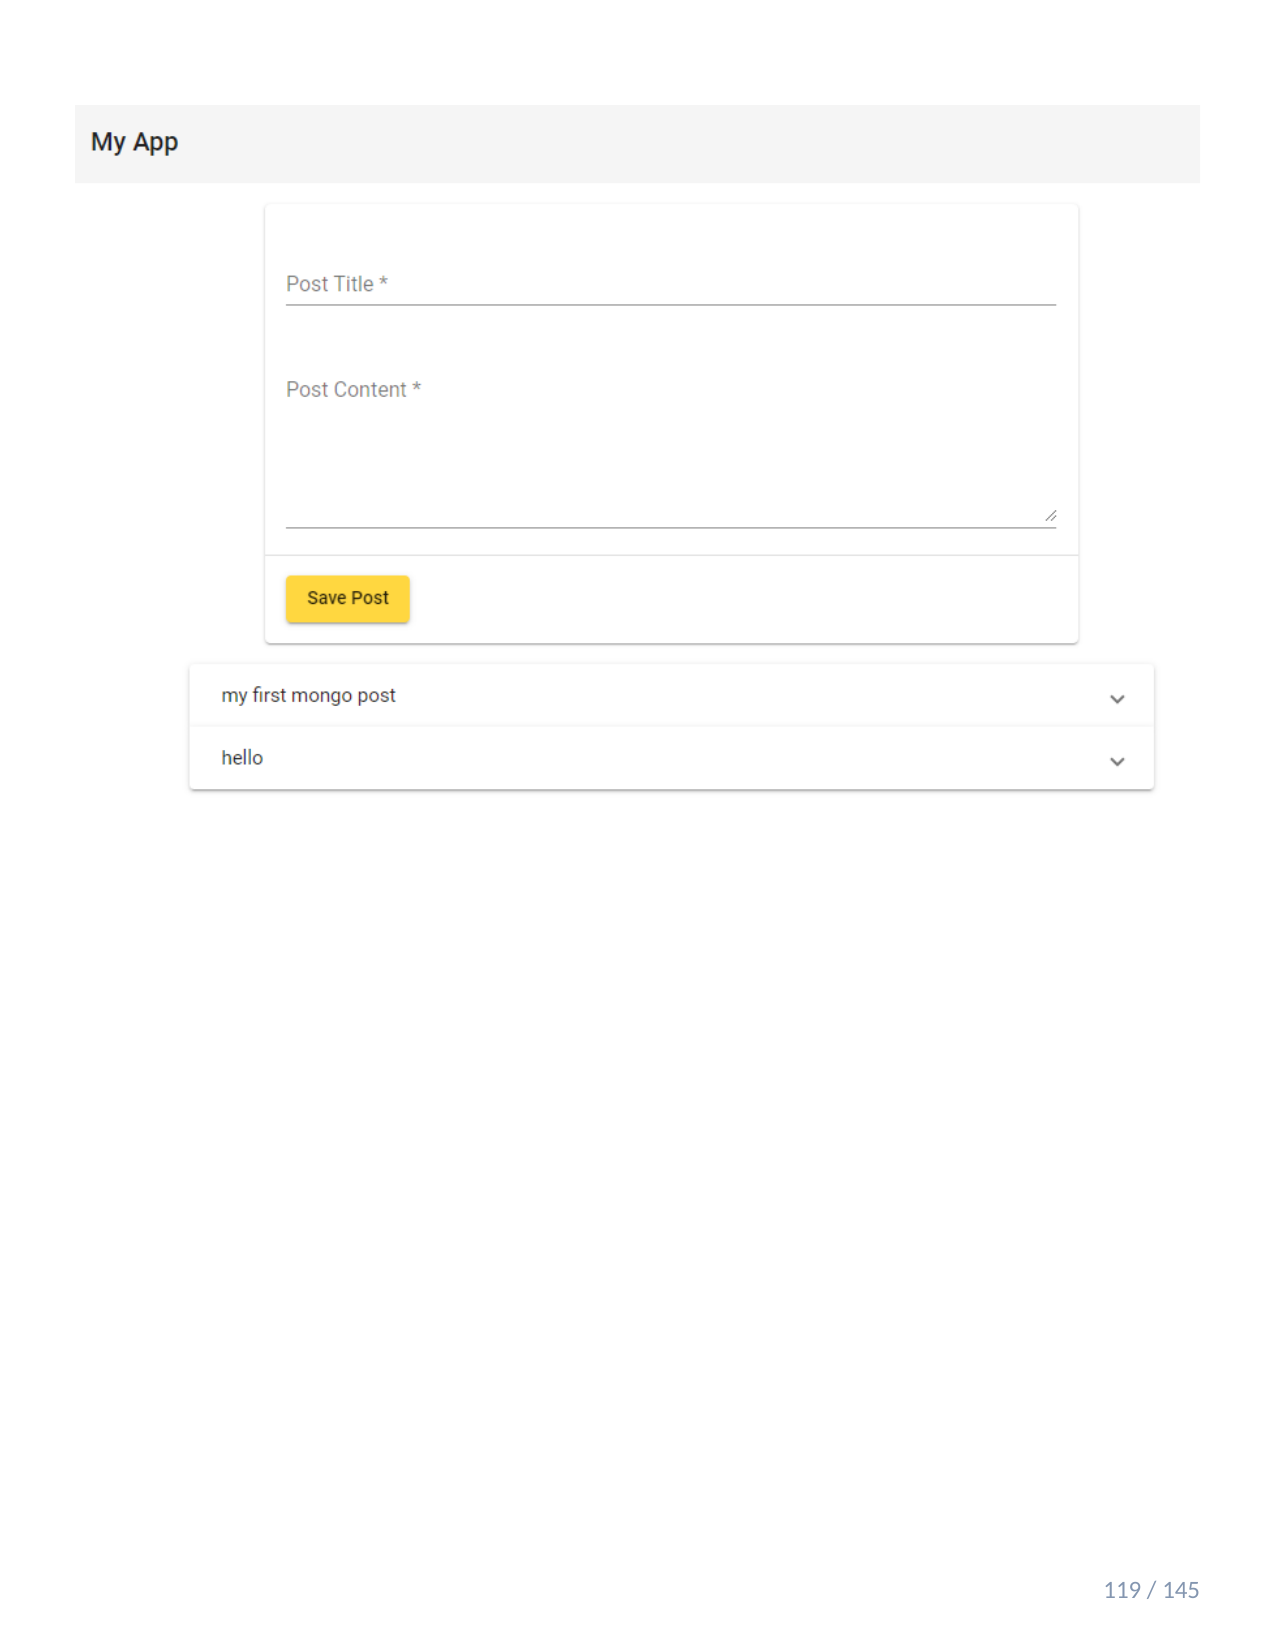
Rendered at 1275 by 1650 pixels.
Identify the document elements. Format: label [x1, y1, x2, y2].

picture [75, 105, 1200, 822]
